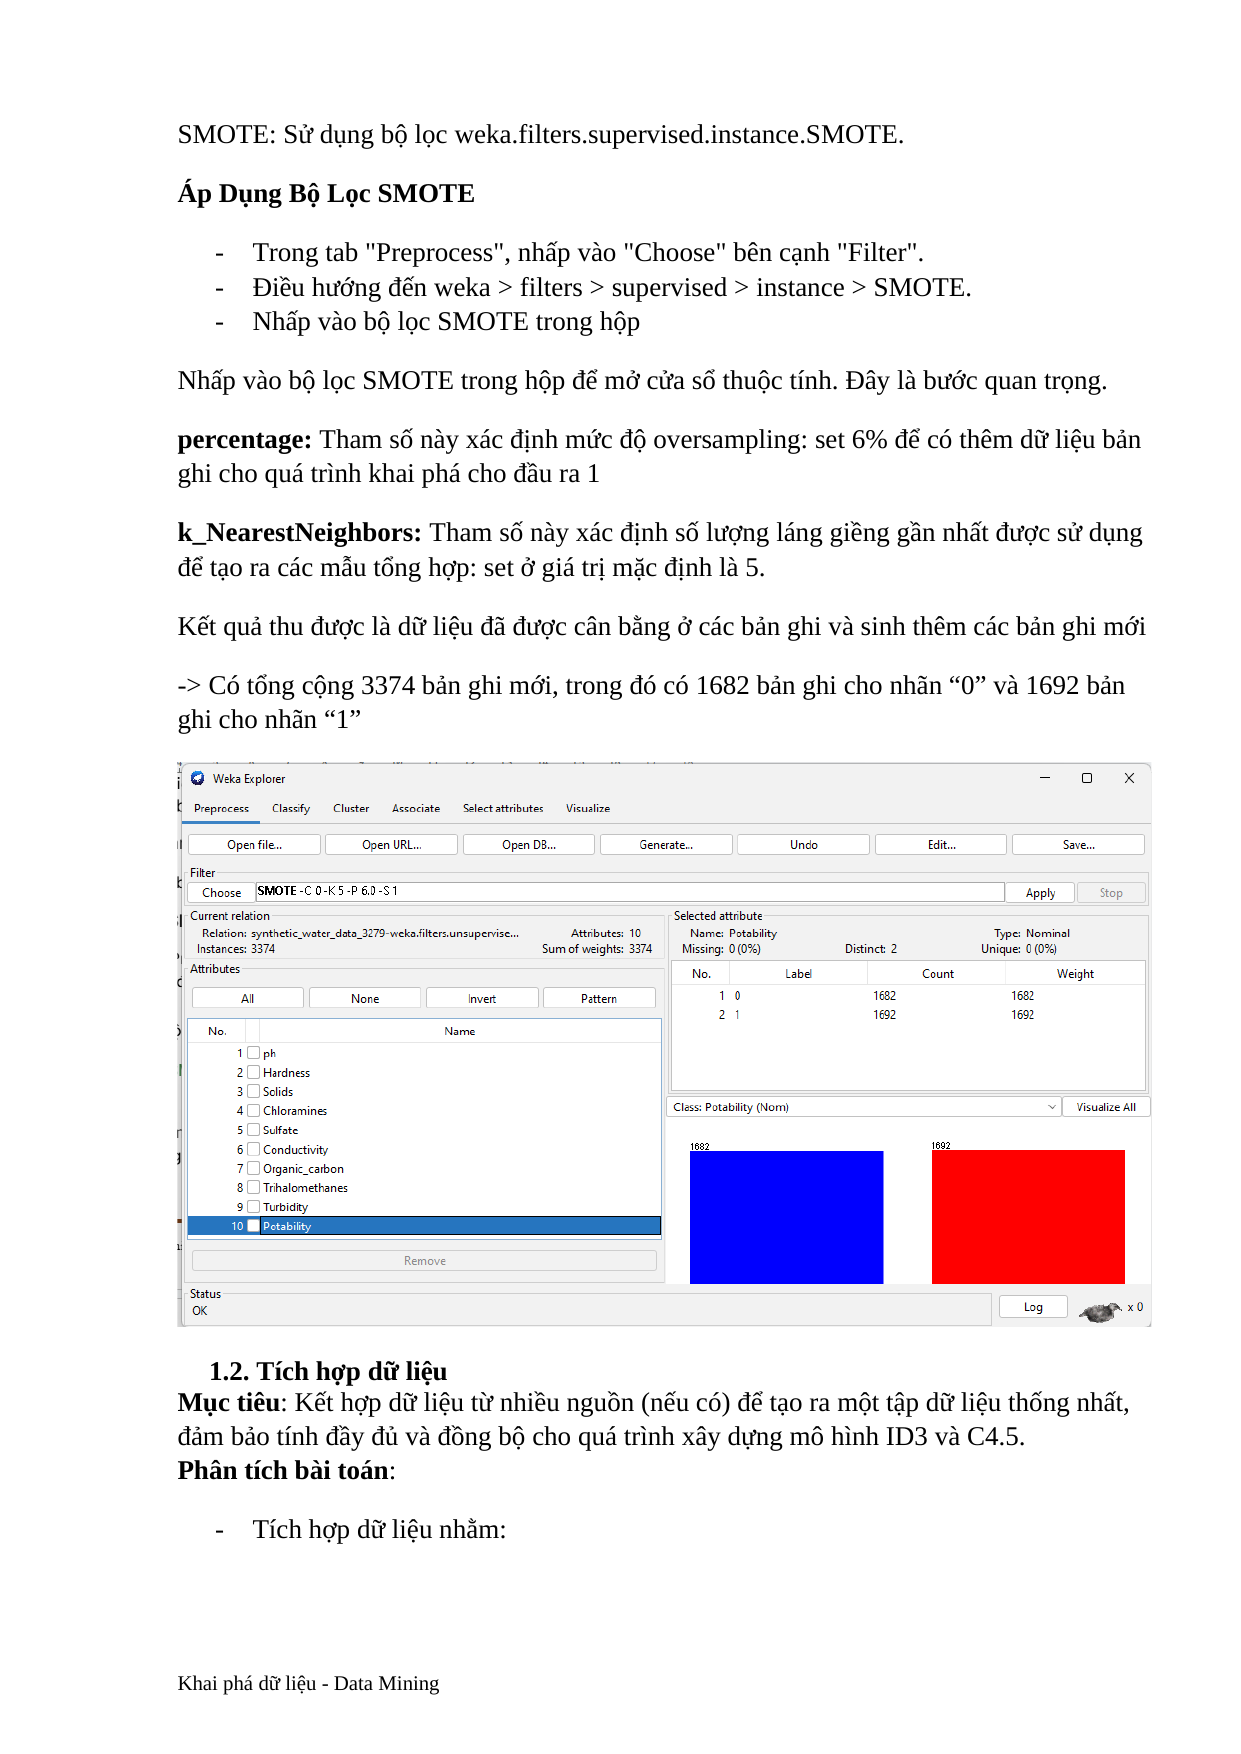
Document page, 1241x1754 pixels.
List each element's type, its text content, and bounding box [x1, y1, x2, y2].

text -> Có tổng cộng 3374 bản ghi mới, trong đó có 1682 bản ghi cho nhãn “0” và 1692 bản ghi cho nhãn “1” [177, 669, 1152, 734]
text Mục tiêu: Kết hợp dữ liệu từ nhiều nguồn (nếu có) để tạo ra một tập dữ liệu thống nhất, đảm bảo tính đầy đủ và đồng bộ cho quá trình xây dựng mô hình ID3 và C4.5. [177, 1386, 1152, 1451]
text Phân tích bài toán: [177, 1454, 1152, 1485]
list Tích hợp dữ liệu nhằm: [215, 1513, 1152, 1544]
text k_NearestNeighbors: Tham số này xác định số lượng láng giềng gần nhất được sử dụng để tạo ra các mẫu tổng hợp: set ở giá trị mặc định là 5. [177, 516, 1152, 582]
list Trong tab "Preprocess", nhấp vào "Choose" bên cạnh "Filter". [215, 236, 1152, 268]
list Điều hướng đến weka > filters > supervised > instance > SMOTE. [215, 271, 1152, 302]
text Kết quả thu được là dữ liệu đã được cân bằng ở các bản ghi và sinh thêm các bản ghi mới [177, 610, 1152, 641]
text Áp Dụng Bộ Lọc SMOTE [177, 177, 1152, 208]
list Nhấp vào bộ lọc SMOTE trong hộp [215, 305, 1152, 336]
text percentage: Tham số này xác định mức độ oversampling: set 6% để có thêm dữ liệu bản ghi cho quá trình khai phá cho đầu ra 1 [177, 423, 1152, 488]
text Nhấp vào bộ lọc SMOTE trong hộp để mở cửa sổ thuộc tính. Đây là bước quan trọng. [177, 364, 1152, 395]
picture [177, 762, 1152, 1327]
subtitle 1.2. Tích hợp dữ liệu [209, 1355, 1152, 1386]
text SMOTE: Sử dụng bộ lọc weka.filters.supervised.instance.SMOTE. [177, 118, 1152, 149]
